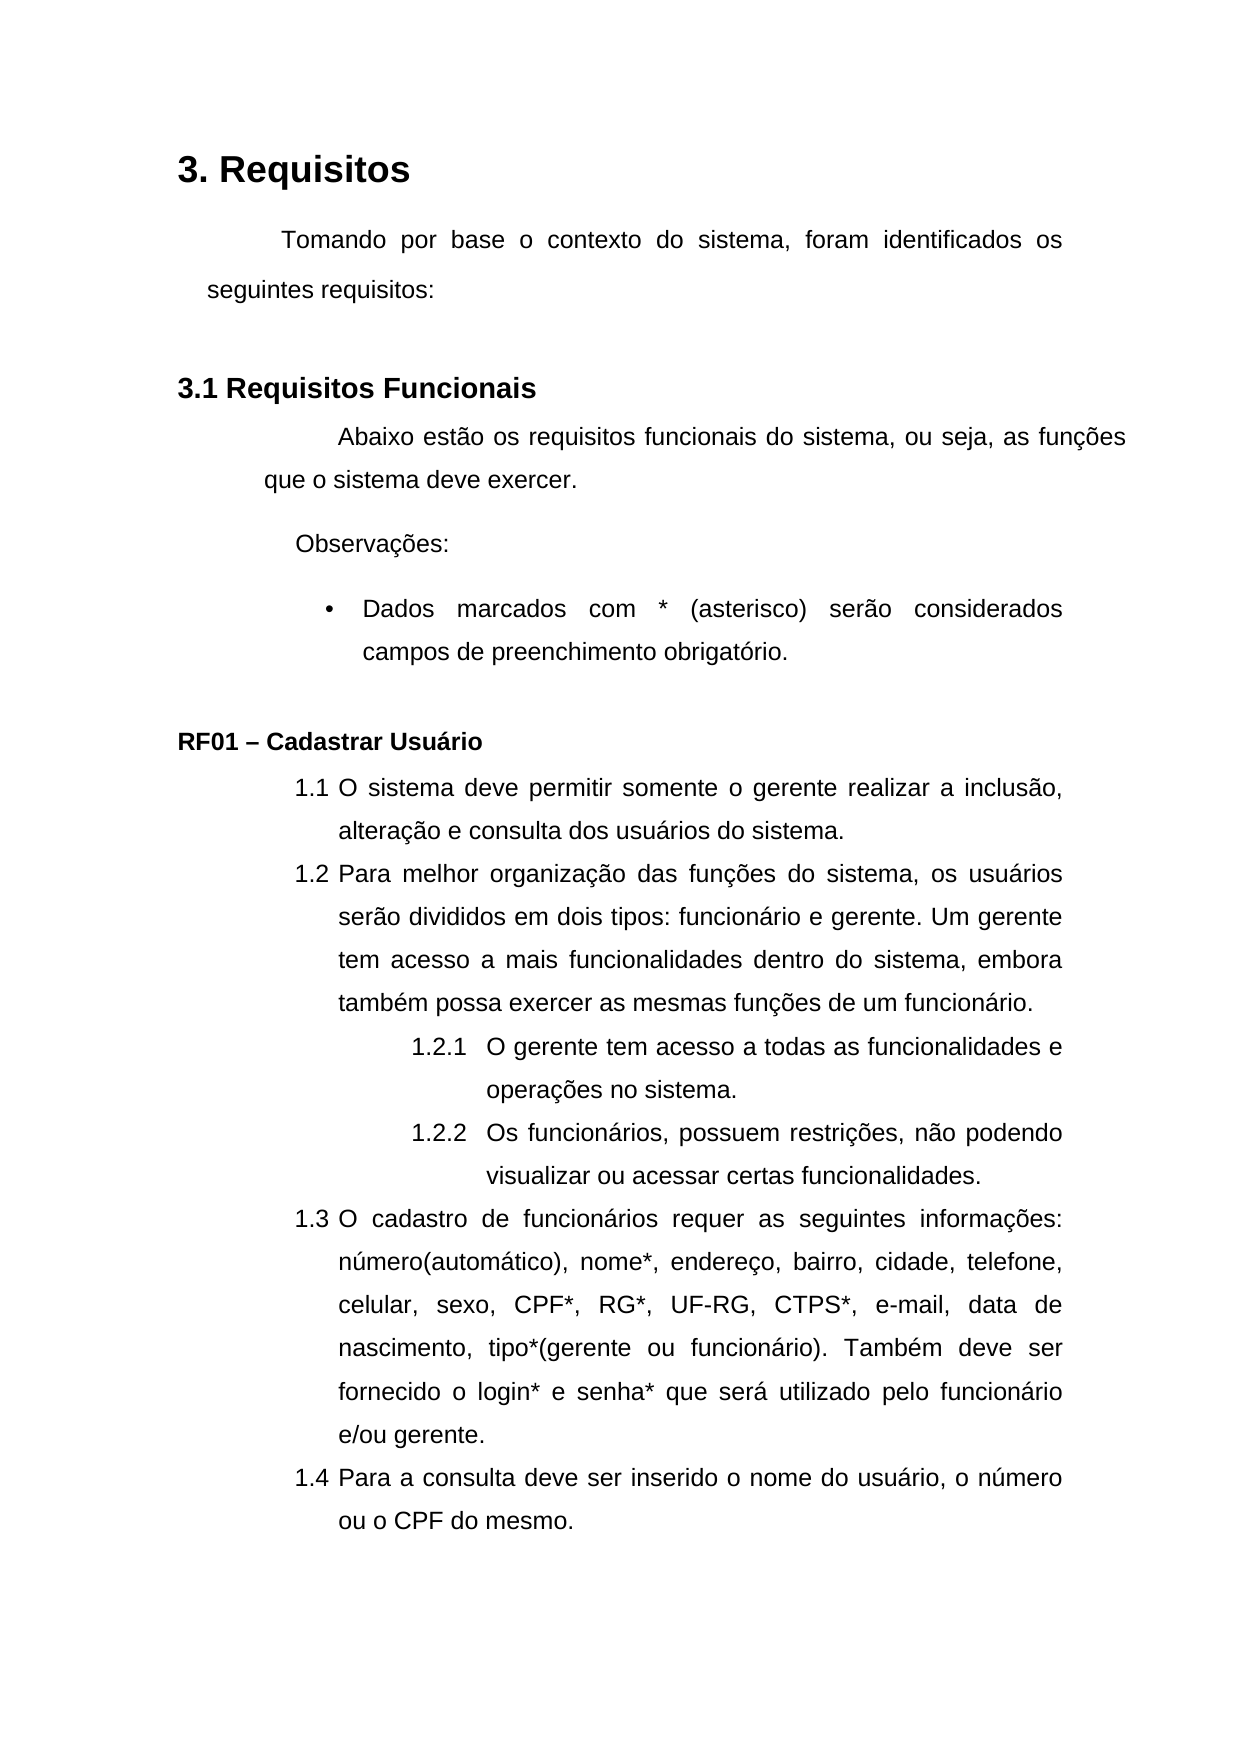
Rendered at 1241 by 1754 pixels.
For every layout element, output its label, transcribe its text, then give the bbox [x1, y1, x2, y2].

text Observações: [221, 529, 1064, 558]
text Tomando por base o contexto do sistema, foram identificados os seguintes requisitos: [207, 225, 1064, 304]
list Dados marcados com * (asterisco) serão considerados campos de preenchimento obrigatório. [325, 594, 1064, 666]
list O cadastro de funcionários requer as seguintes informações: número(automático), nome*, endereço, bairro, cidade, telefone, celular, sexo, CPF*, RG*, UF-RG, CTPS*, e-mail, data de nascimento, tipo*(gerente ou funcionário). Também deve ser fornecido o login* e senha* que será utilizado pelo funcionário e/ou gerente. [294, 1204, 1064, 1448]
list O sistema deve permitir somente o gerente realizar a inclusão, alteração e consulta dos usuários do sistema. [294, 773, 1064, 845]
text Abaixo estão os requisitos funcionais do sistema, ou seja, as funções que o sistema deve exercer. [264, 422, 1128, 493]
list Para melhor organização das funções do sistema, os usuários serão divididos em dois tipos: funcionário e gerente. Um gerente tem acesso a mais funcionalidades dentro do sistema, embora também possa exercer as mesmas funções de um funcionário. [294, 859, 1064, 1017]
list Para a consulta deve ser inserido o nome do usuário, o número ou o CPF do mesmo. [294, 1463, 1064, 1535]
subtitle 3. Requisitos [177, 148, 1063, 191]
list Os funcionários, possuem restrições, não podendo visualizar ou acessar certas funcionalidades. [411, 1118, 1064, 1190]
list O gerente tem acesso a todas as funcionalidades e operações no sistema. [411, 1032, 1064, 1103]
subtitle RF01 – Cadastrar Usuário [177, 727, 1128, 756]
subtitle 3.1 Requisitos Funcionais [177, 371, 1063, 405]
